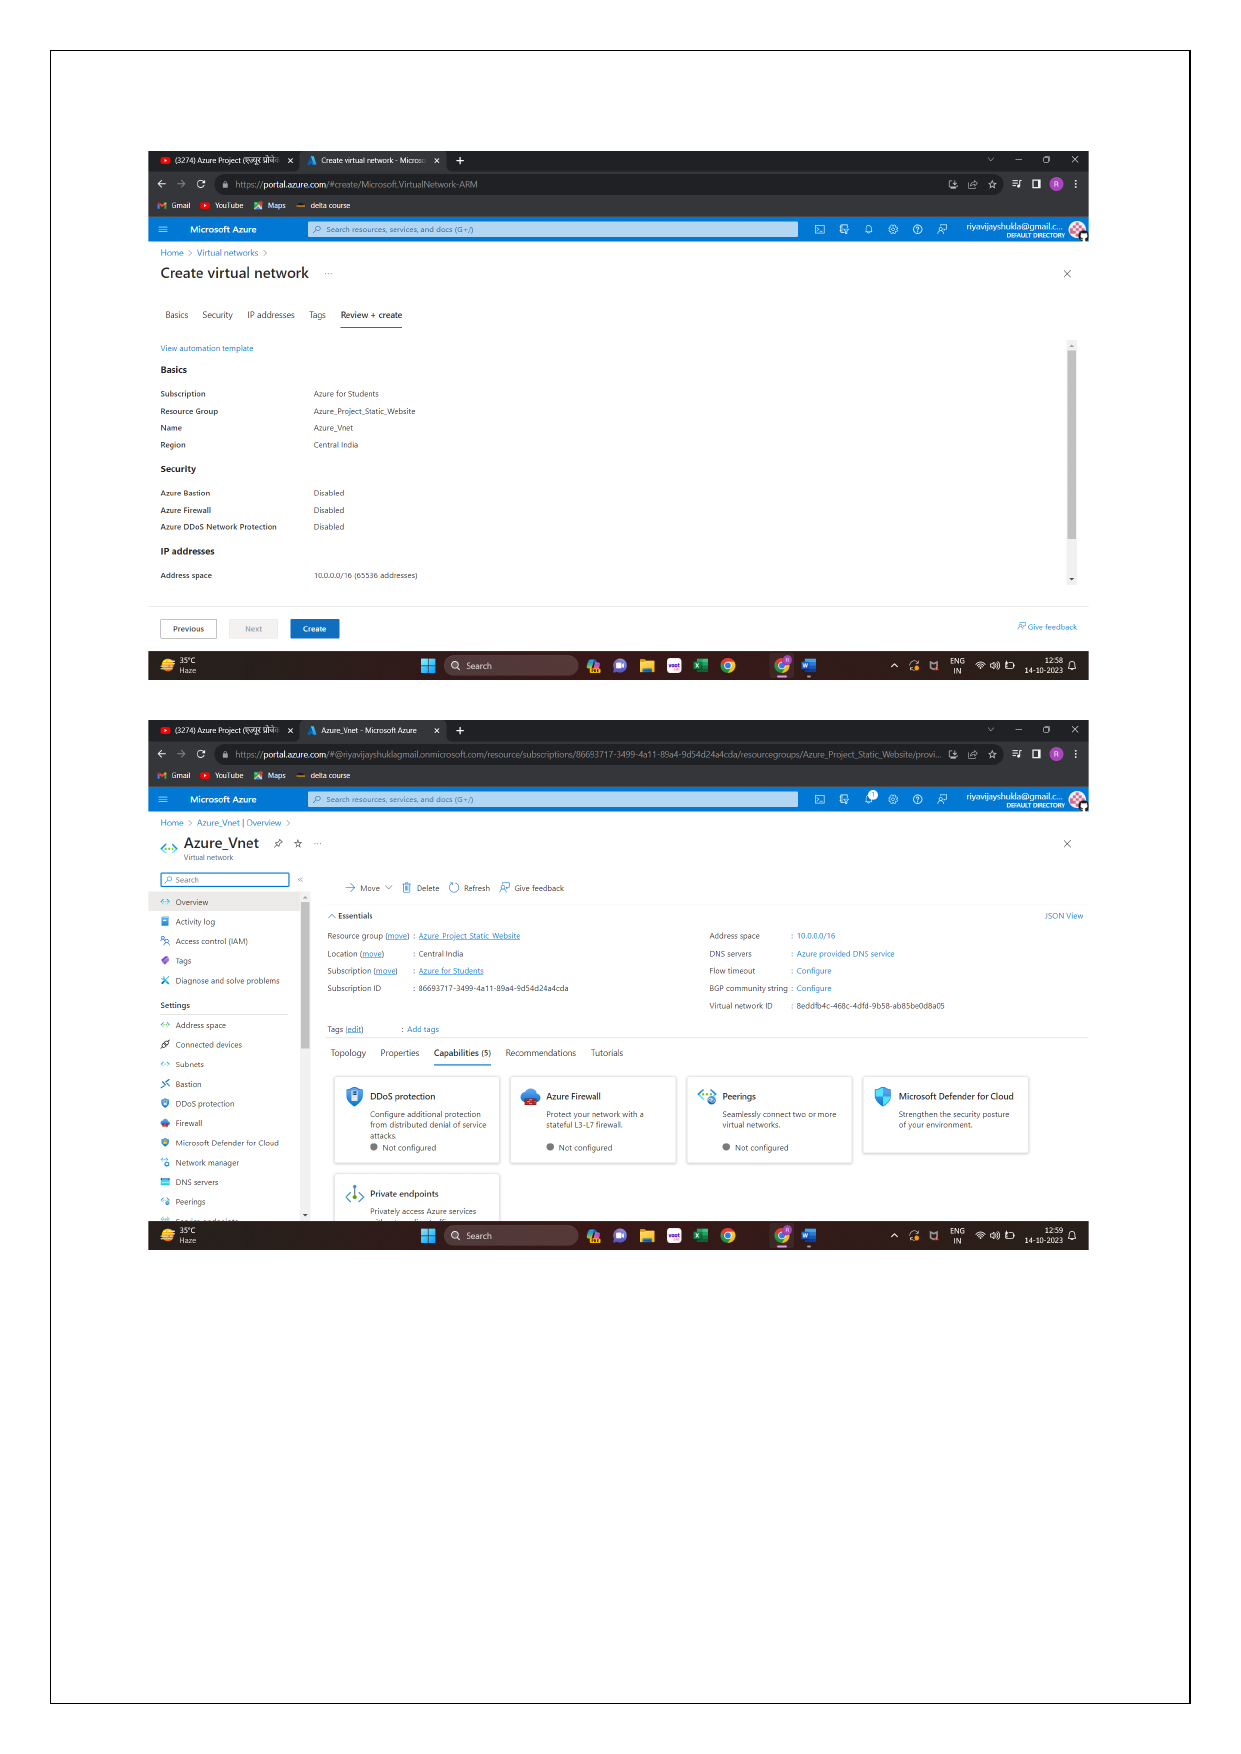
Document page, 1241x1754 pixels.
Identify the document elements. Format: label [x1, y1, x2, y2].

picture [148, 720, 1089, 1250]
picture [148, 151, 1089, 680]
